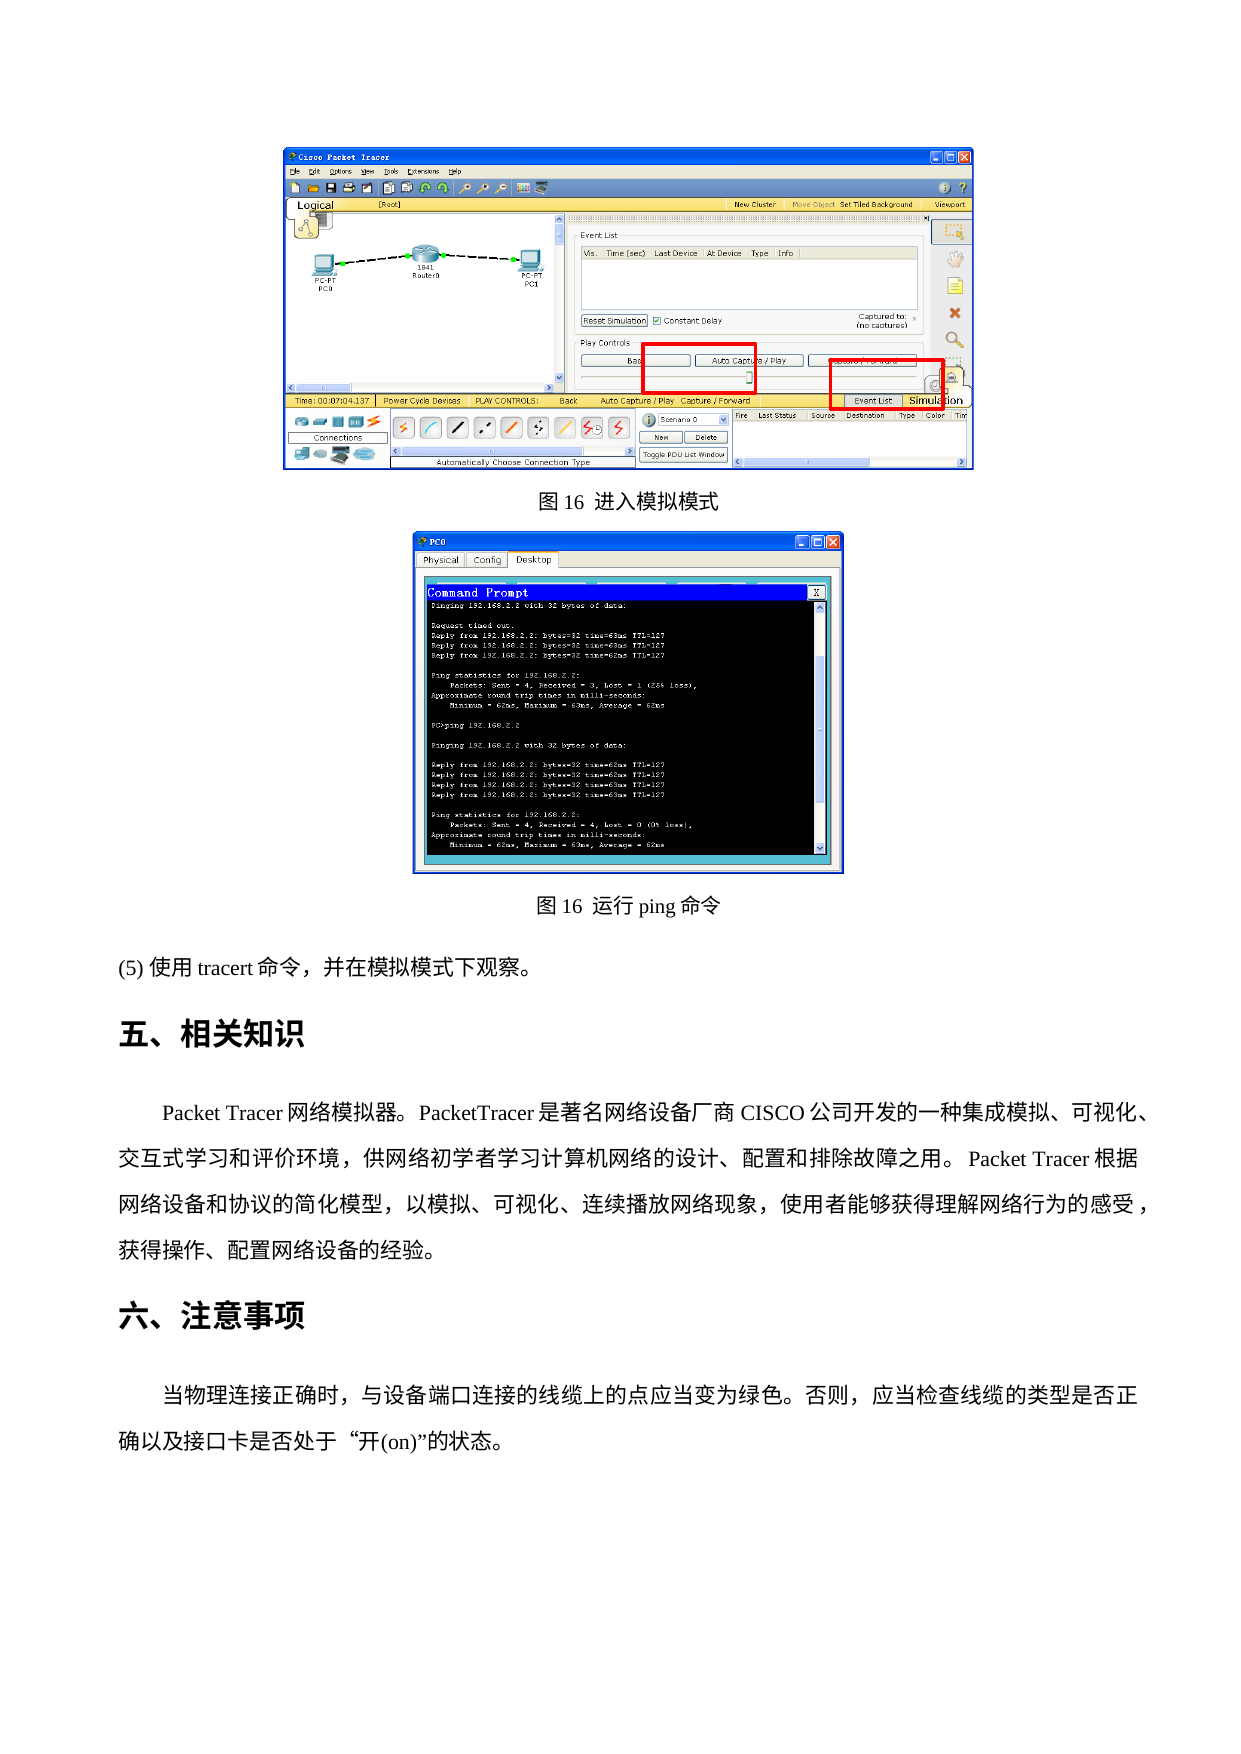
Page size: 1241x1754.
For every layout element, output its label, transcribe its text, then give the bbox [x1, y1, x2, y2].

text 图16 运行ping命令 [118, 874, 1140, 920]
text (5) 使用tracert命令，并在模拟模式下观察。 [118, 936, 1138, 982]
picture [412, 531, 844, 874]
text Packet Tracer网络模拟器。PacketTracer是著名网络设备厂商CISCO公司开发的一种集成模拟、可视化、交互式学习和评价环境，供网络初学者学习计算机网络的设计、配置和排除故障之用。Packet Tracer根据网络设备和协议的简化模型，以模拟、可视化、连续播放网络现象，使用者能够获得理解网络行为的感受，获得操作、配置网络设备的经验。 [118, 1081, 1138, 1264]
subtitle 五、相关知识 [118, 1009, 1140, 1054]
text 当物理连接正确时，与设备端口连接的线缆上的点应当变为绿色。否则，应当检查线缆的类型是否正确以及接口卡是否处于“开(on)”的状态。 [118, 1364, 1138, 1456]
picture [283, 147, 974, 470]
subtitle 六、注意事项 [118, 1292, 1140, 1337]
text 图16 进入模拟模式 [118, 469, 1140, 515]
